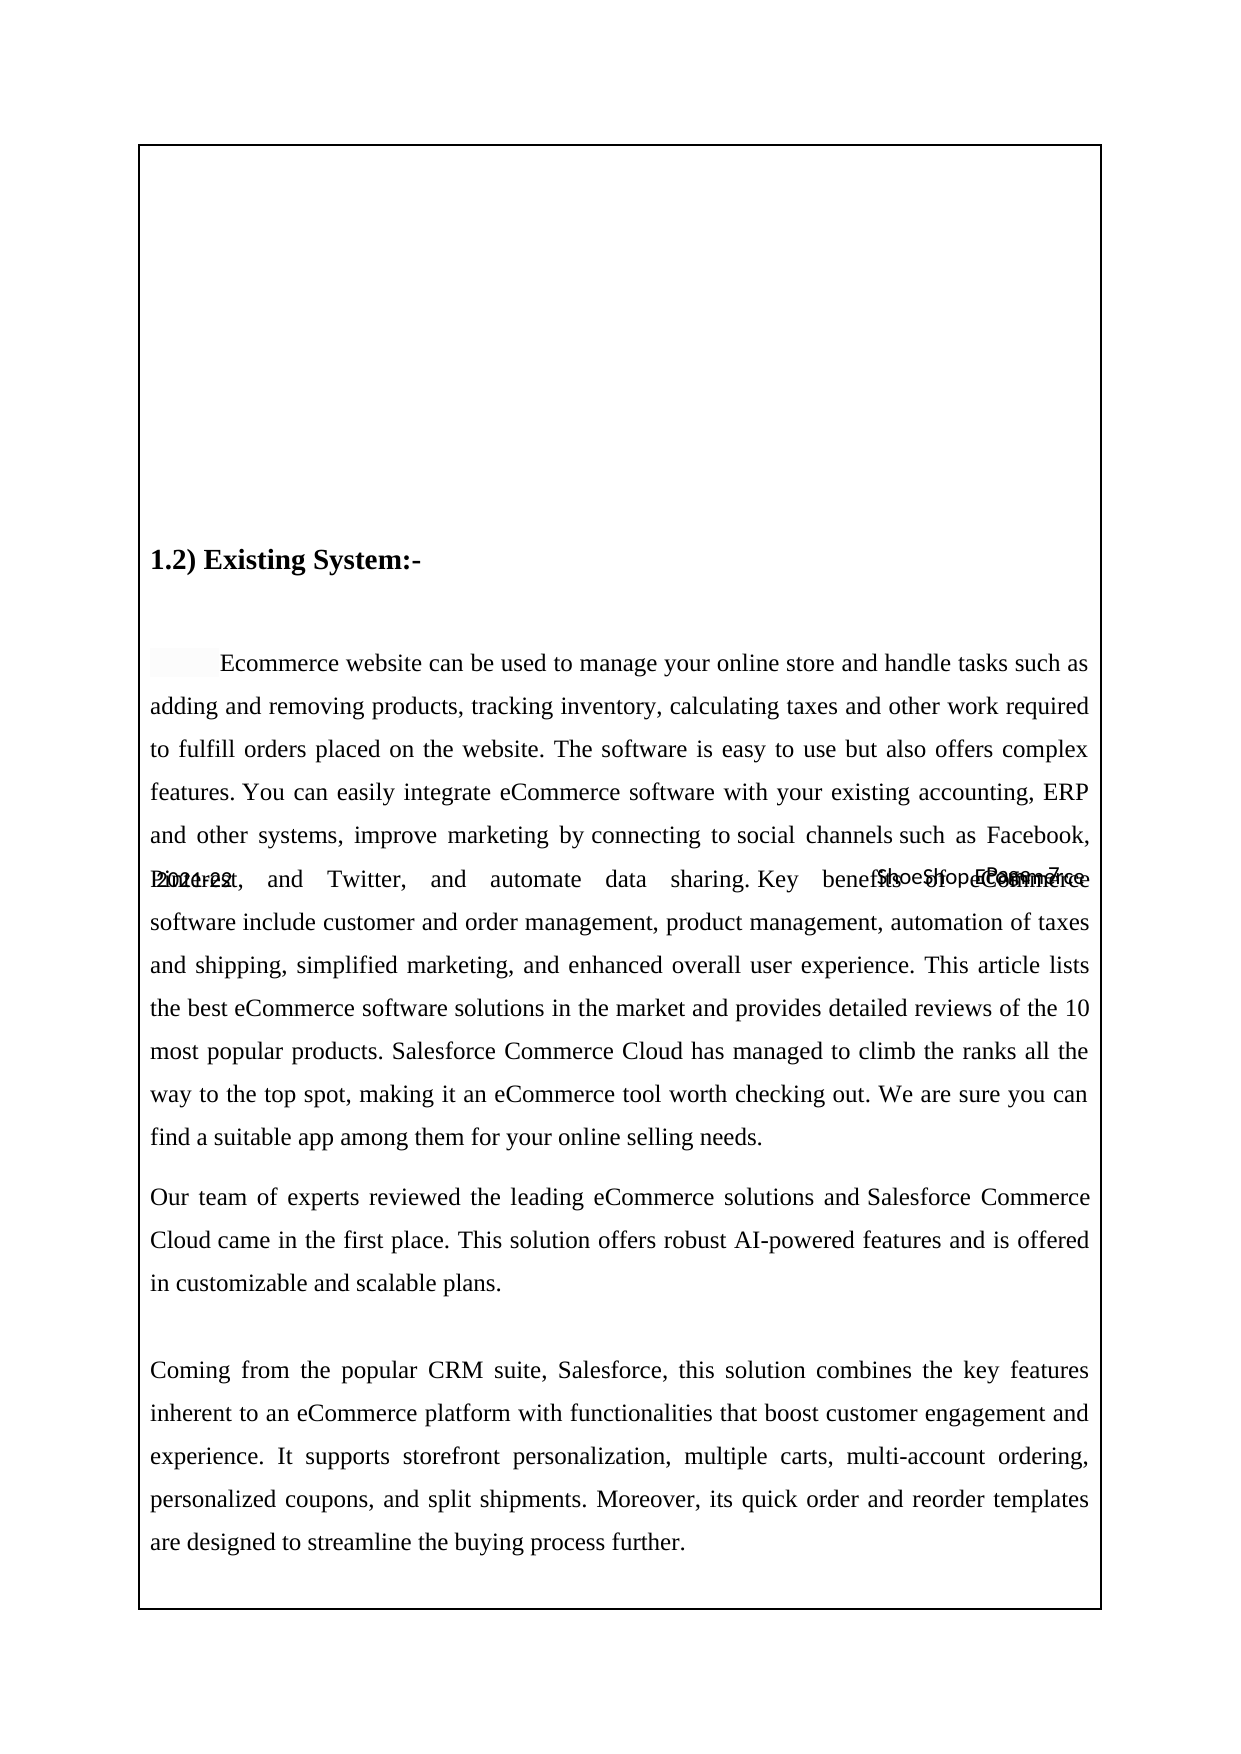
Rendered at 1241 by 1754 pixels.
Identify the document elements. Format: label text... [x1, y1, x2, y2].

text Our team of experts reviewed the leading eCommerce solutions and Salesforce Commerce Cloud came in the first place. This solution offers robust AI-powered features and is offered in customizable and scalable plans. [150, 1182, 1090, 1297]
text 1.2) Existing System:- [150, 542, 1090, 576]
text Coming from the popular CRM suite, Salesforce, this solution combines the key features inherent to an eCommerce platform with functionalities that boost customer engagement and experience. It supports storefront personalization, multiple carts, multi-account ordering, personalized coupons, and split shipments. Moreover, its quick order and reorder templates are designed to streamline the buying process further. [150, 1355, 1090, 1556]
text Ecommerce website can be used to manage your online store and handle tasks such as adding and removing products, tracking inventory, calculating taxes and other work required to fulfill orders placed on the website. The software is easy to use but also offers complex features. You can easily integrate eCommerce software with your existing accounting, ERP and other systems, improve marketing by connecting to social channels such as Facebook, Pinterest, and Twitter, and automate data sharing. Key benefits of eCommerce software include customer and order management, product management, automation of taxes and shipping, simplified marketing, and enhanced overall user experience. This article lists the best eCommerce software solutions in the market and provides detailed reviews of the 10 most popular products. Salesforce Commerce Cloud has managed to climb the ranks all the way to the top spot, making it an eCommerce tool worth checking out. We are sure you can find a suitable app among them for your online selling needs. [150, 648, 1090, 1151]
